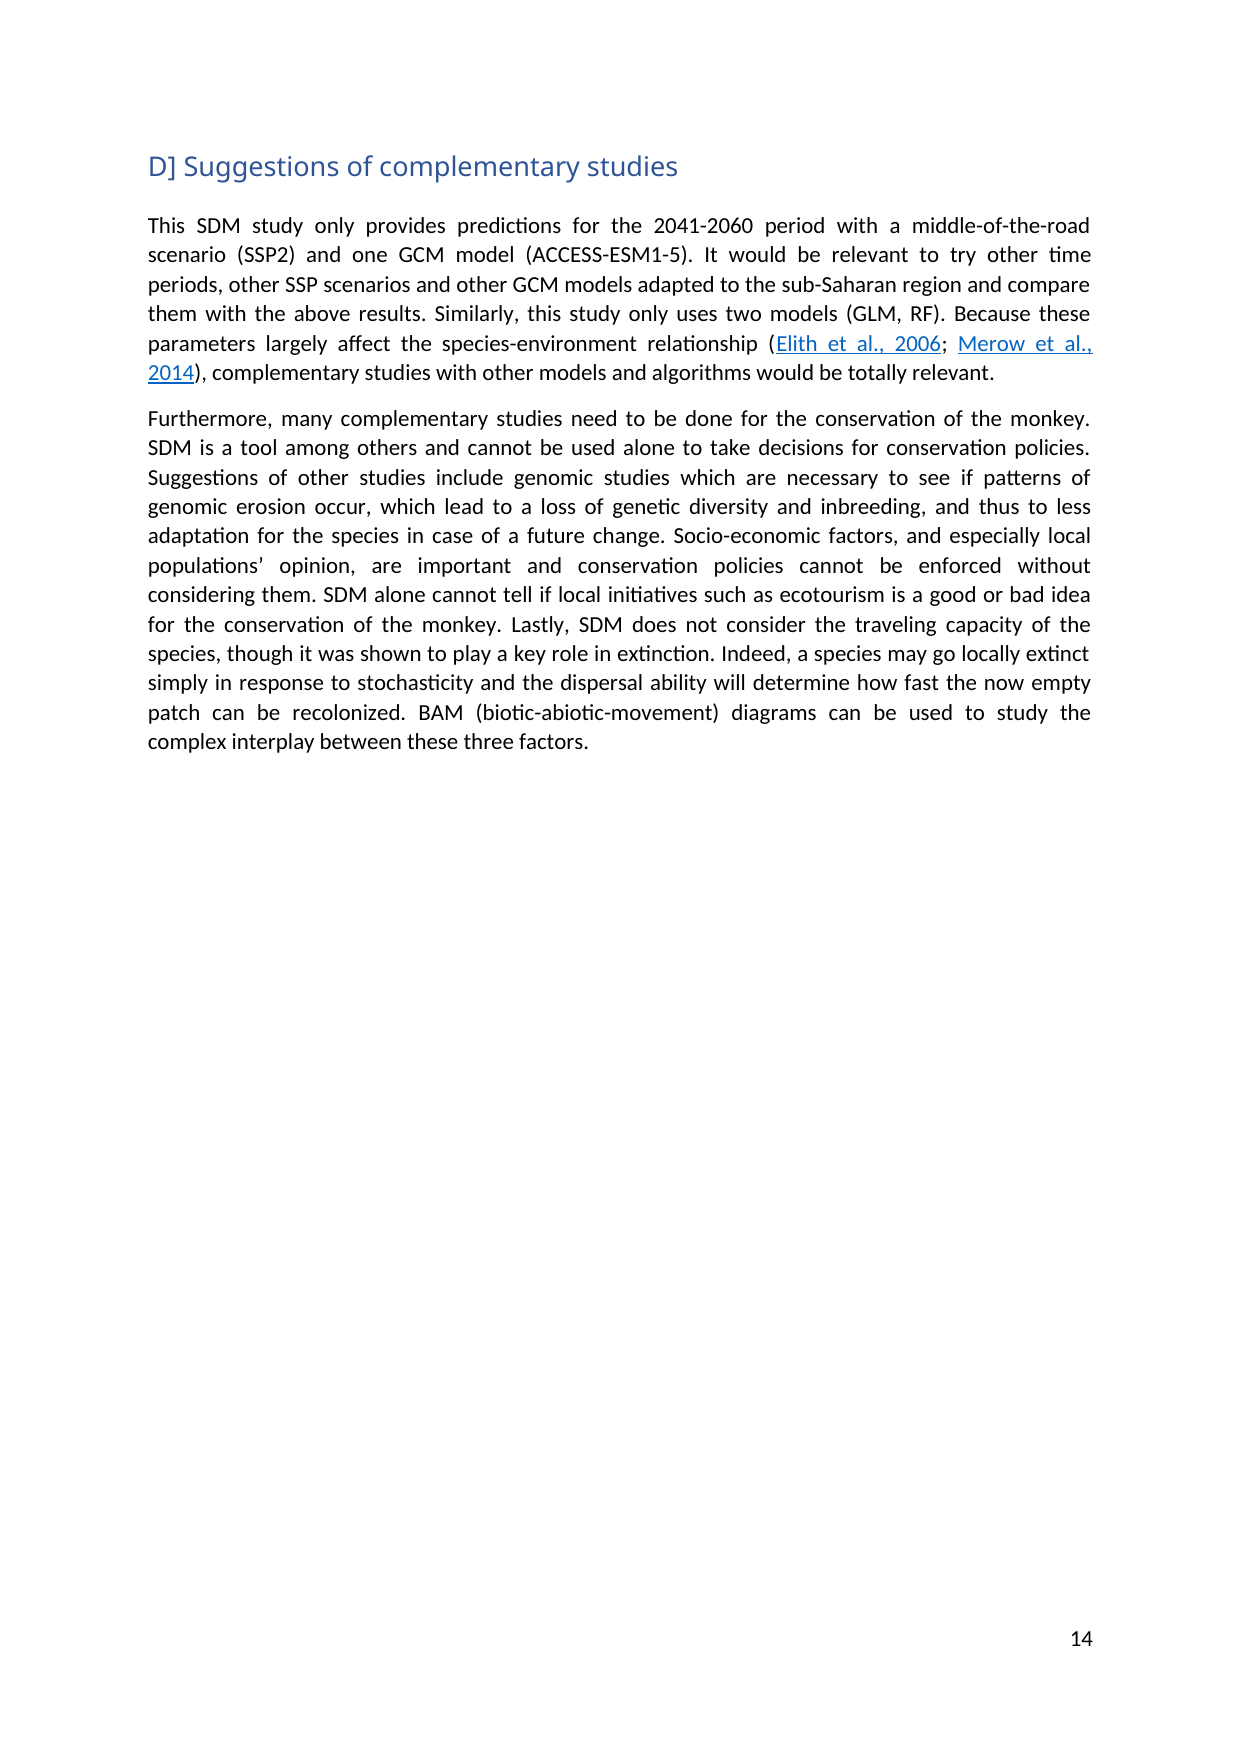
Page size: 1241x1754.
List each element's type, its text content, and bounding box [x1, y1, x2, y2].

text This SDM study only provides predictions for the 2041-2060 period with a middle-of-the-road scenario (SSP2) and one GCM model (ACCESS-ESM1-5). It would be relevant to try other time periods, other SSP scenarios and other GCM models adapted to the sub-Saharan region and compare them with the above results. Similarly, this study only uses two models (GLM, RF). Because these parameters largely affect the species-environment relationship (Elith et al., 2006; Merow et al., 2014), complementary studies with other models and algorithms would be totally relevant. [148, 211, 1093, 386]
subtitle D] Suggestions of complementary studies [148, 148, 1093, 184]
text Furthermore, many complementary studies need to be done for the conservation of the monkey. SDM is a tool among others and cannot be used alone to take decisions for conservation policies. Suggestions of other studies include genomic studies which are necessary to see if patterns of genomic erosion occur, which lead to a loss of genetic diversity and inbreeding, and thus to less adaptation for the species in case of a future change. Socio-economic factors, and especially local populations’ opinion, are important and conservation policies cannot be enforced without considering them. SDM alone cannot tell if local initiatives such as ecotourism is a good or bad idea for the conservation of the monkey. Lastly, SDM does not consider the traveling capacity of the species, though it was shown to play a key role in extinction. Indeed, a species may go locally extinct simply in response to stochasticity and the dispersal ability will determine how fast the now empty patch can be recolonized. BAM (biotic-abiotic-movement) diagrams can be used to study the complex interplay between these three factors. [148, 404, 1093, 755]
